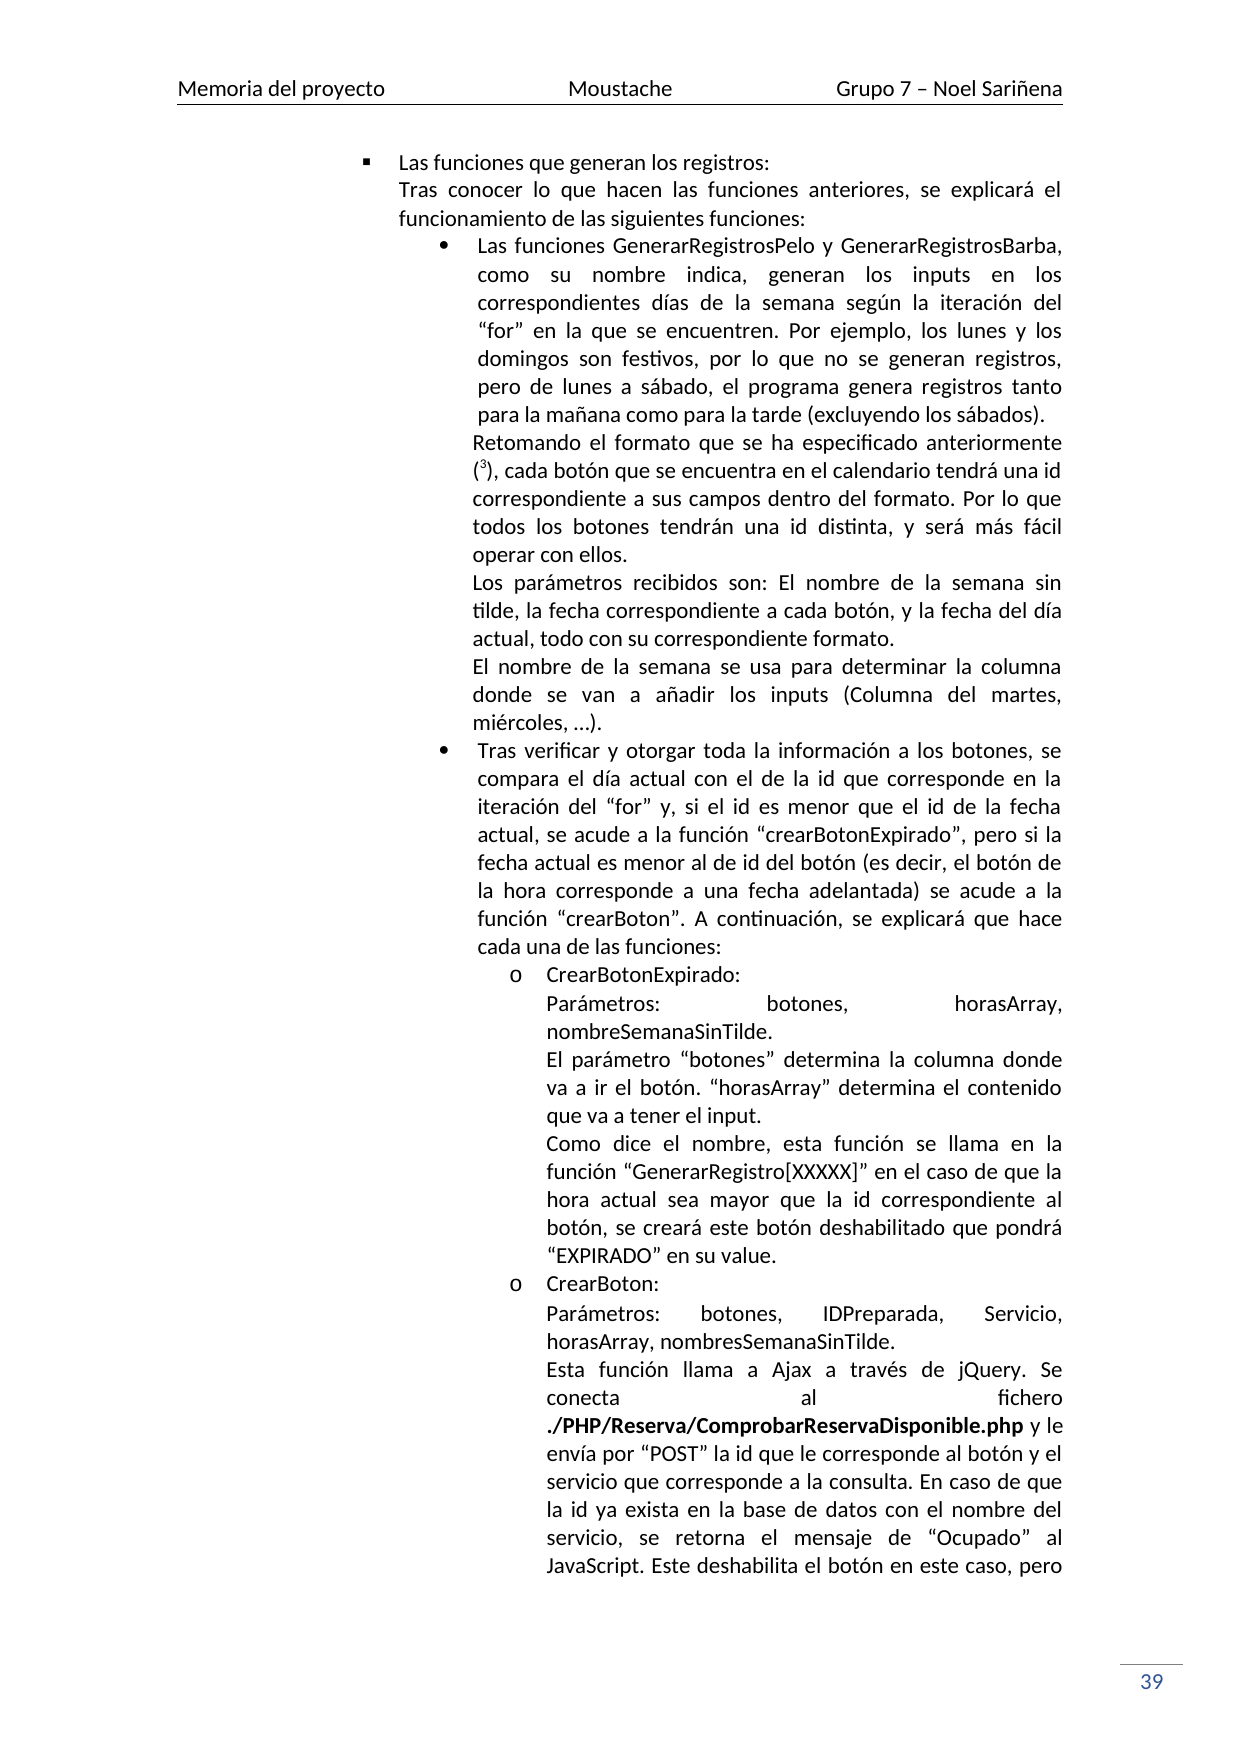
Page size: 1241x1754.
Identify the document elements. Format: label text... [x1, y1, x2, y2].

text El nombre de la semana se usa para determinar la columna donde se van a añadir los inputs (Columna del martes, miércoles, …). [472, 652, 1063, 736]
text Los parámetros recibidos son: El nombre de la semana sin tilde, la fecha correspondiente a cada botón, y la fecha del día actual, todo con su correspondiente formato. [472, 568, 1063, 652]
text Retomando el formato que se ha especificado anteriormente (3), cada botón que se encuentra en el calendario tendrá una id correspondiente a sus campos dentro del formato. Por lo que todos los botones tendrán una id distinta, y será más fácil operar con ellos. [472, 428, 1063, 568]
list Tras verificar y otorgar toda la información a los botones, se compara el día actual con el de la id que corresponde en la iteración del “for” y, si el id es menor que el id de la fecha actual, se acude a la función “crearBotonExpirado”, pero si la fecha actual es menor al de id del botón (es decir, el botón de la hora corresponde a una fecha adelantada) se acude a la función “crearBoton”. A continuación, se explicará que hace cada una de las funciones: [440, 736, 1063, 960]
text Como dice el nombre, esta función se llama en la función “GenerarRegistro[XXXXX]” en el caso de que la hora actual sea mayor que la id correspondiente al botón, se creará este botón deshabilitado que pondrá “EXPIRADO” en su value. [546, 1129, 1063, 1269]
text Tras conocer lo que hacen las funciones anteriores, se explicará el funcionamiento de las siguientes funciones: [398, 176, 1063, 232]
list Las funciones GenerarRegistrosPelo y GenerarRegistrosBarba, como su nombre indica, generan los inputs en los correspondientes días de la semana según la iteración del “for” en la que se encuentren. Por ejemplo, los lunes y los domingos son festivos, por lo que no se generan registros, pero de lunes a sábado, el programa genera registros tanto para la mañana como para la tarde (excluyendo los sábados). [440, 232, 1063, 428]
text Parámetros: botones, IDPreparada, Servicio, horasArray, nombresSemanaSinTilde. [546, 1299, 1063, 1355]
list Las funciones que generan los registros: [361, 148, 1063, 176]
list CrearBoton: [509, 1269, 1063, 1299]
list CrearBotonExpirado: [509, 960, 1063, 989]
text El parámetro “botones” determina la columna donde va a ir el botón. “horasArray” determina el contenido que va a tener el input. [546, 1045, 1063, 1129]
text Parámetros: botones, horasArray, nombreSemanaSinTilde. [546, 989, 1063, 1045]
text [546, 1355, 1063, 1579]
